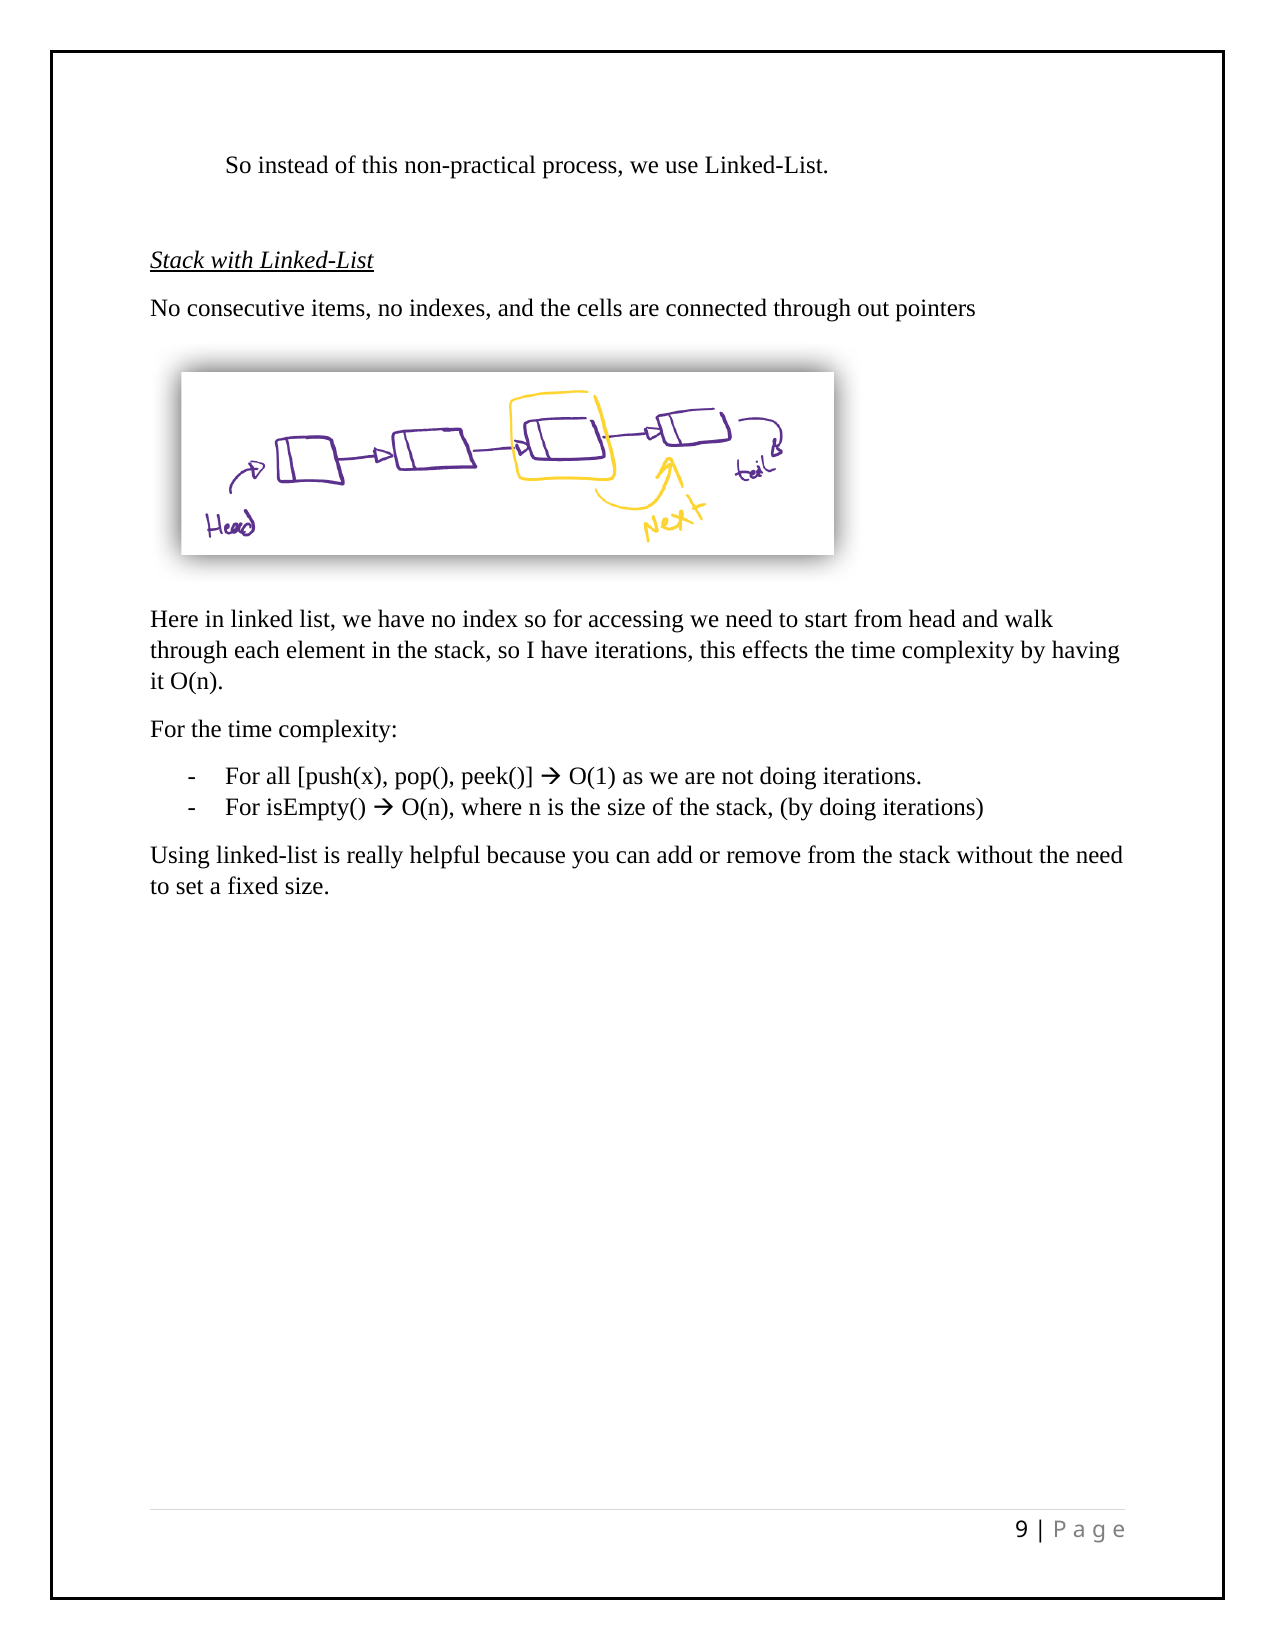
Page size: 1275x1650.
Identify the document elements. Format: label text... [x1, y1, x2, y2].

text Stack with Linked-List [150, 245, 1125, 274]
list For isEmpty() O(n), where n is the size of the stack, (by doing iterations) [187, 792, 1125, 821]
text So instead of this non-practical process, we use Linked-List. [225, 150, 1125, 179]
text For the time complexity: [150, 714, 1125, 742]
text No consecutive items, no indexes, and the cells are connected through out pointers [150, 293, 1125, 322]
text Using linked-list is really helpful because you can add or remove from the stack without the need to set a fixed size. [150, 840, 1125, 900]
text Here in linked list, we have no index so for accessing we need to start from head and walk through each element in the stack, so I have iterations, this effects the time complexity by having it O(n). [150, 604, 1125, 695]
picture [181, 372, 834, 555]
list For all [push(x), pop(), peek()] O(1) as we are not doing iterations. [187, 761, 1125, 790]
